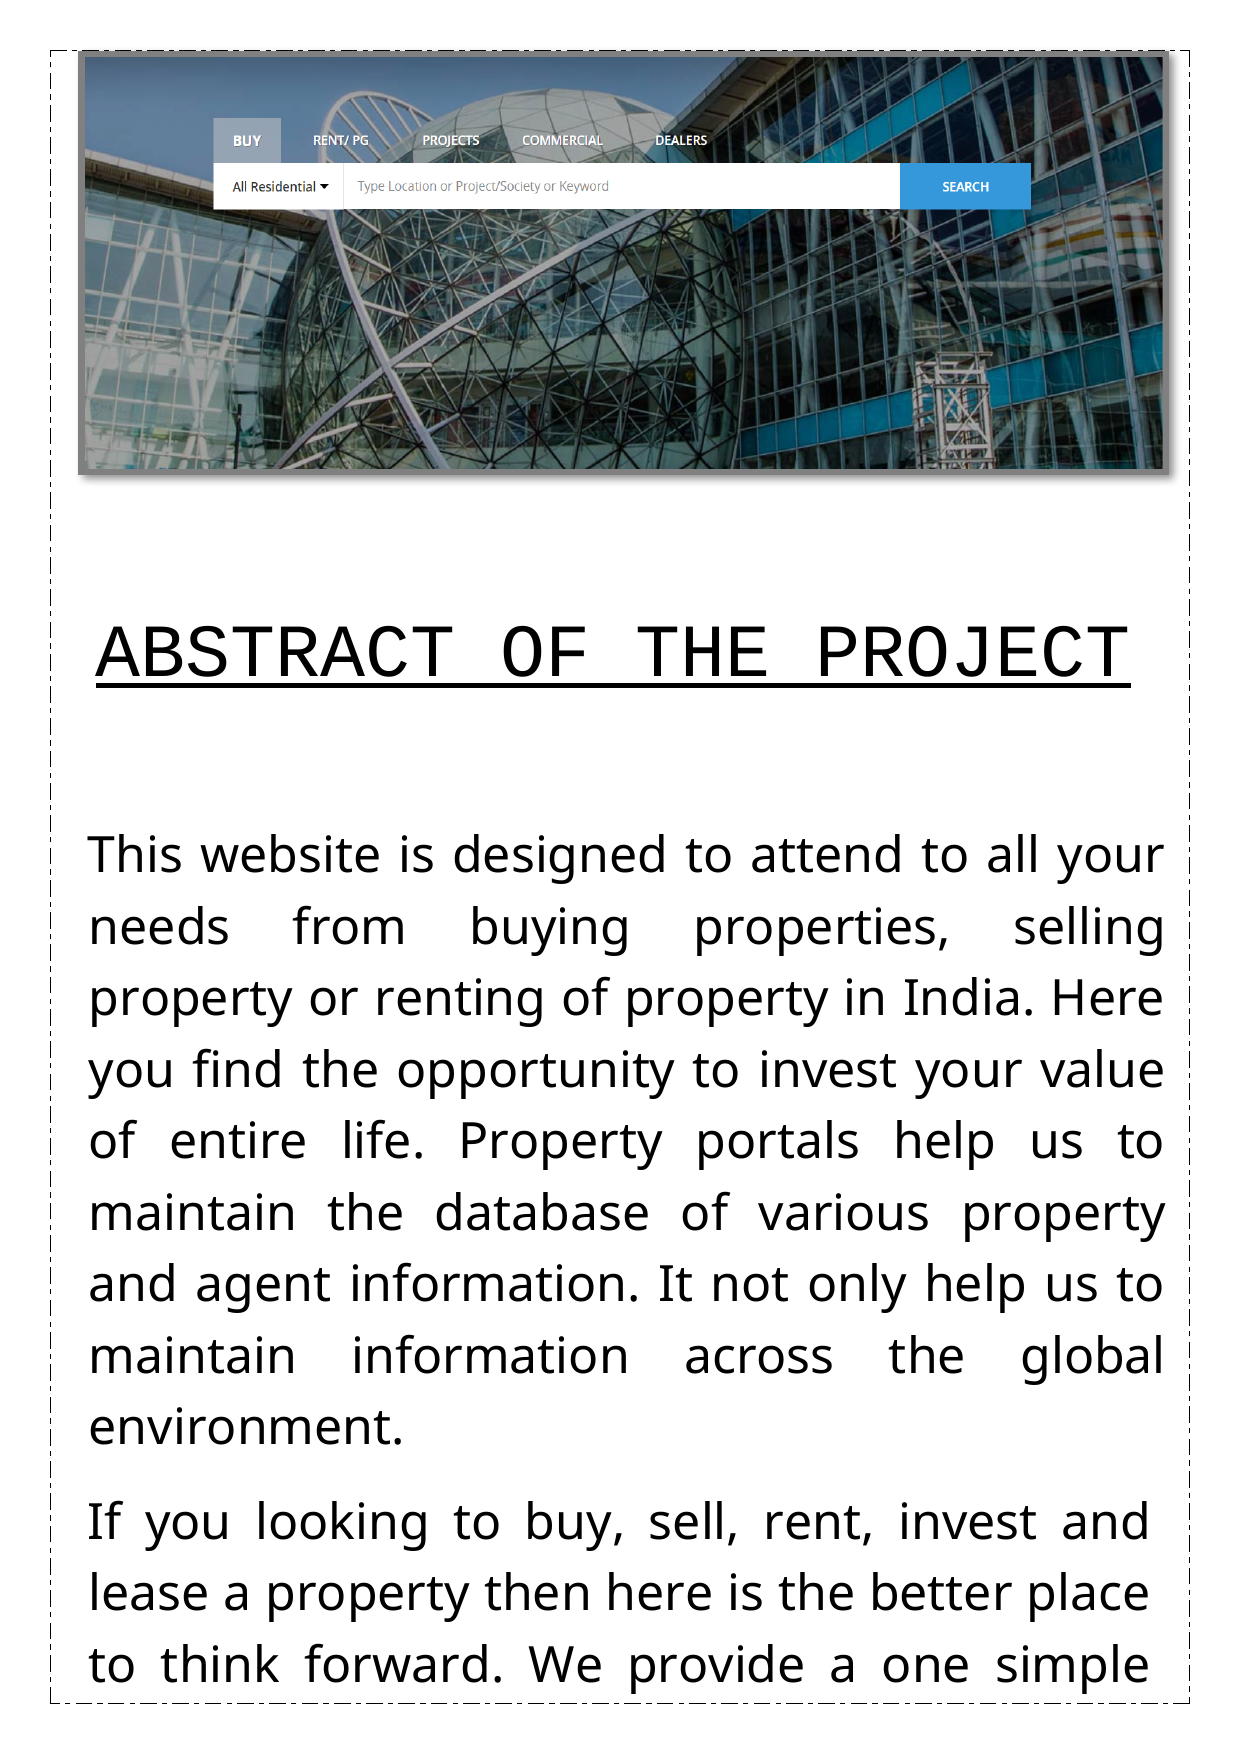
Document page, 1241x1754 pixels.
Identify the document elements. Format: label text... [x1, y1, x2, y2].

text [87, 1486, 1152, 1697]
text This website is designed to attend to all your needs from buying properties, selling property or renting of property in India. Here you find the opportunity to invest your value of entire life. Property portals help us to maintain the database of various property and agent information. It not only help us to maintain information across the global environment. [87, 819, 1166, 1459]
picture [85, 57, 1163, 469]
text ABSTRACT OF THE PROJECT [74, 614, 1152, 699]
